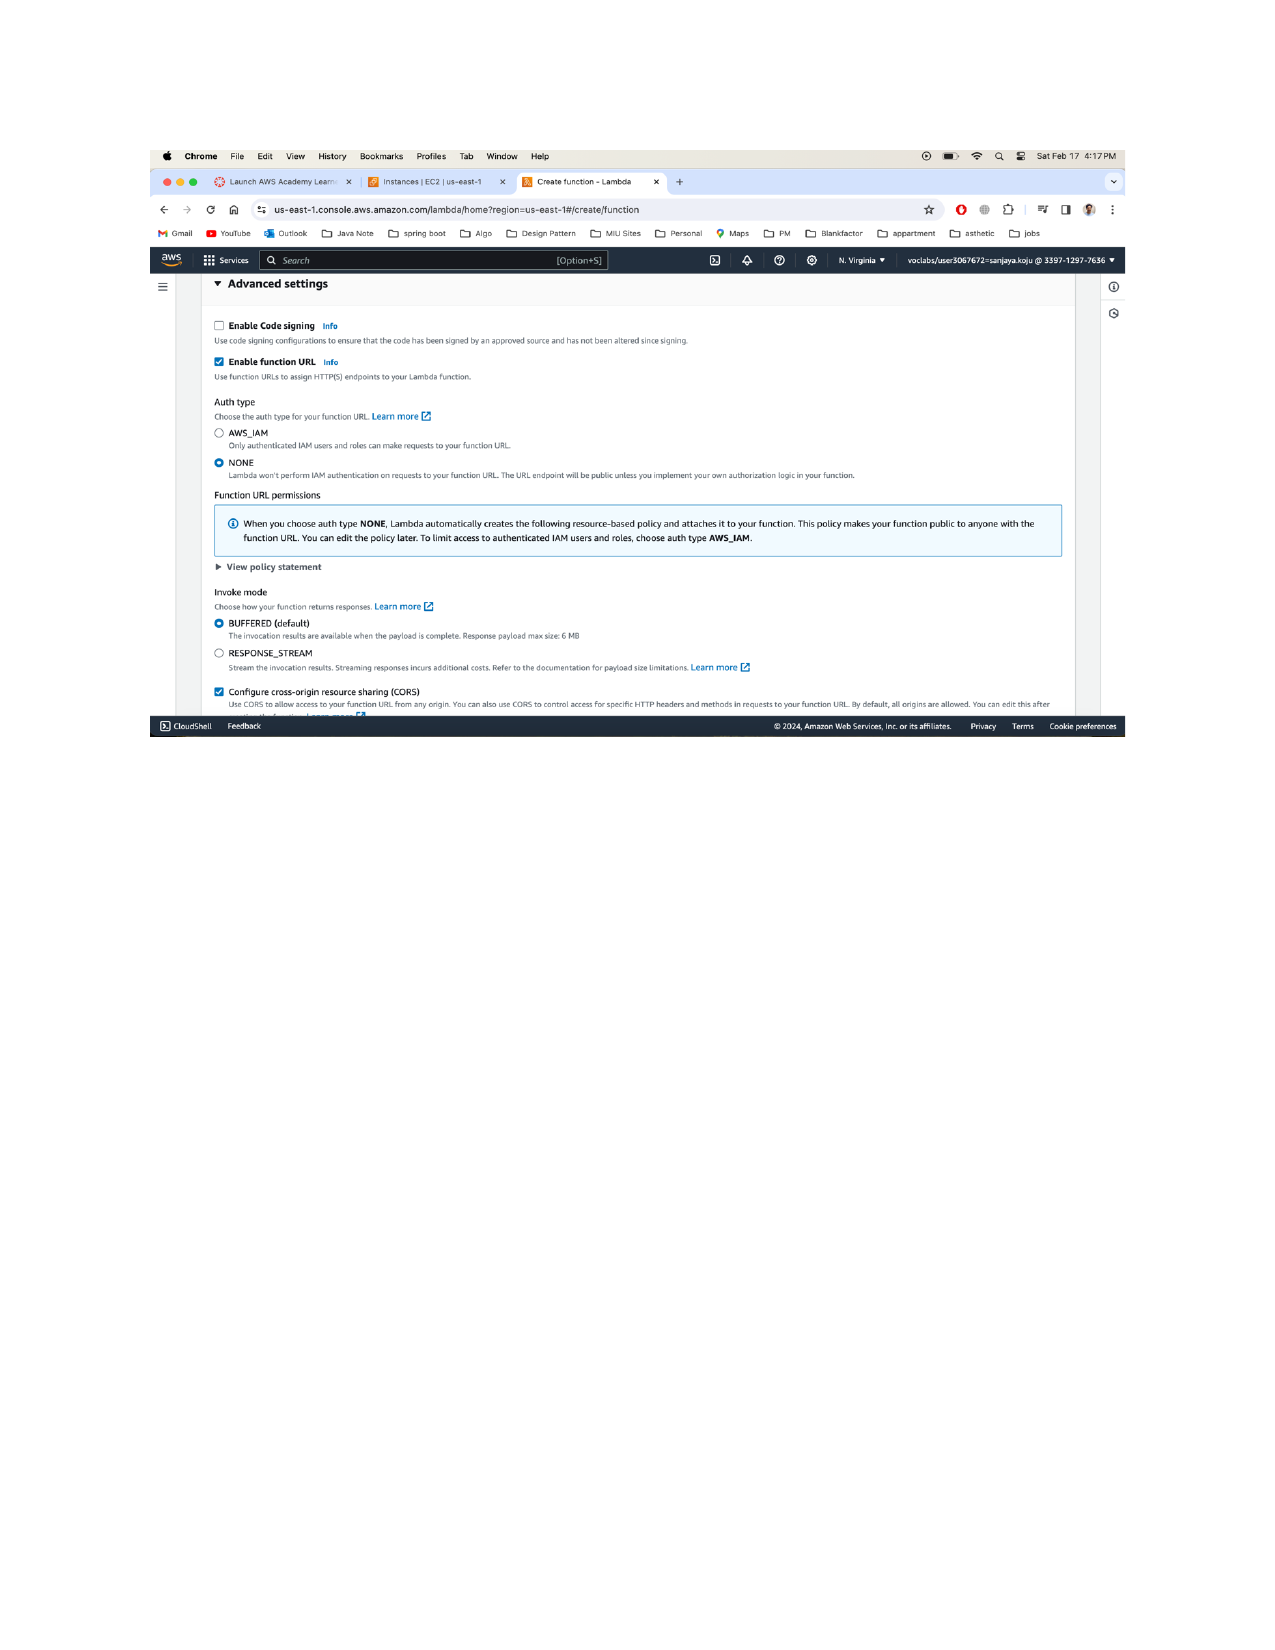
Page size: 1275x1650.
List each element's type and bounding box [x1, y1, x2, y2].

picture [150, 150, 1125, 737]
